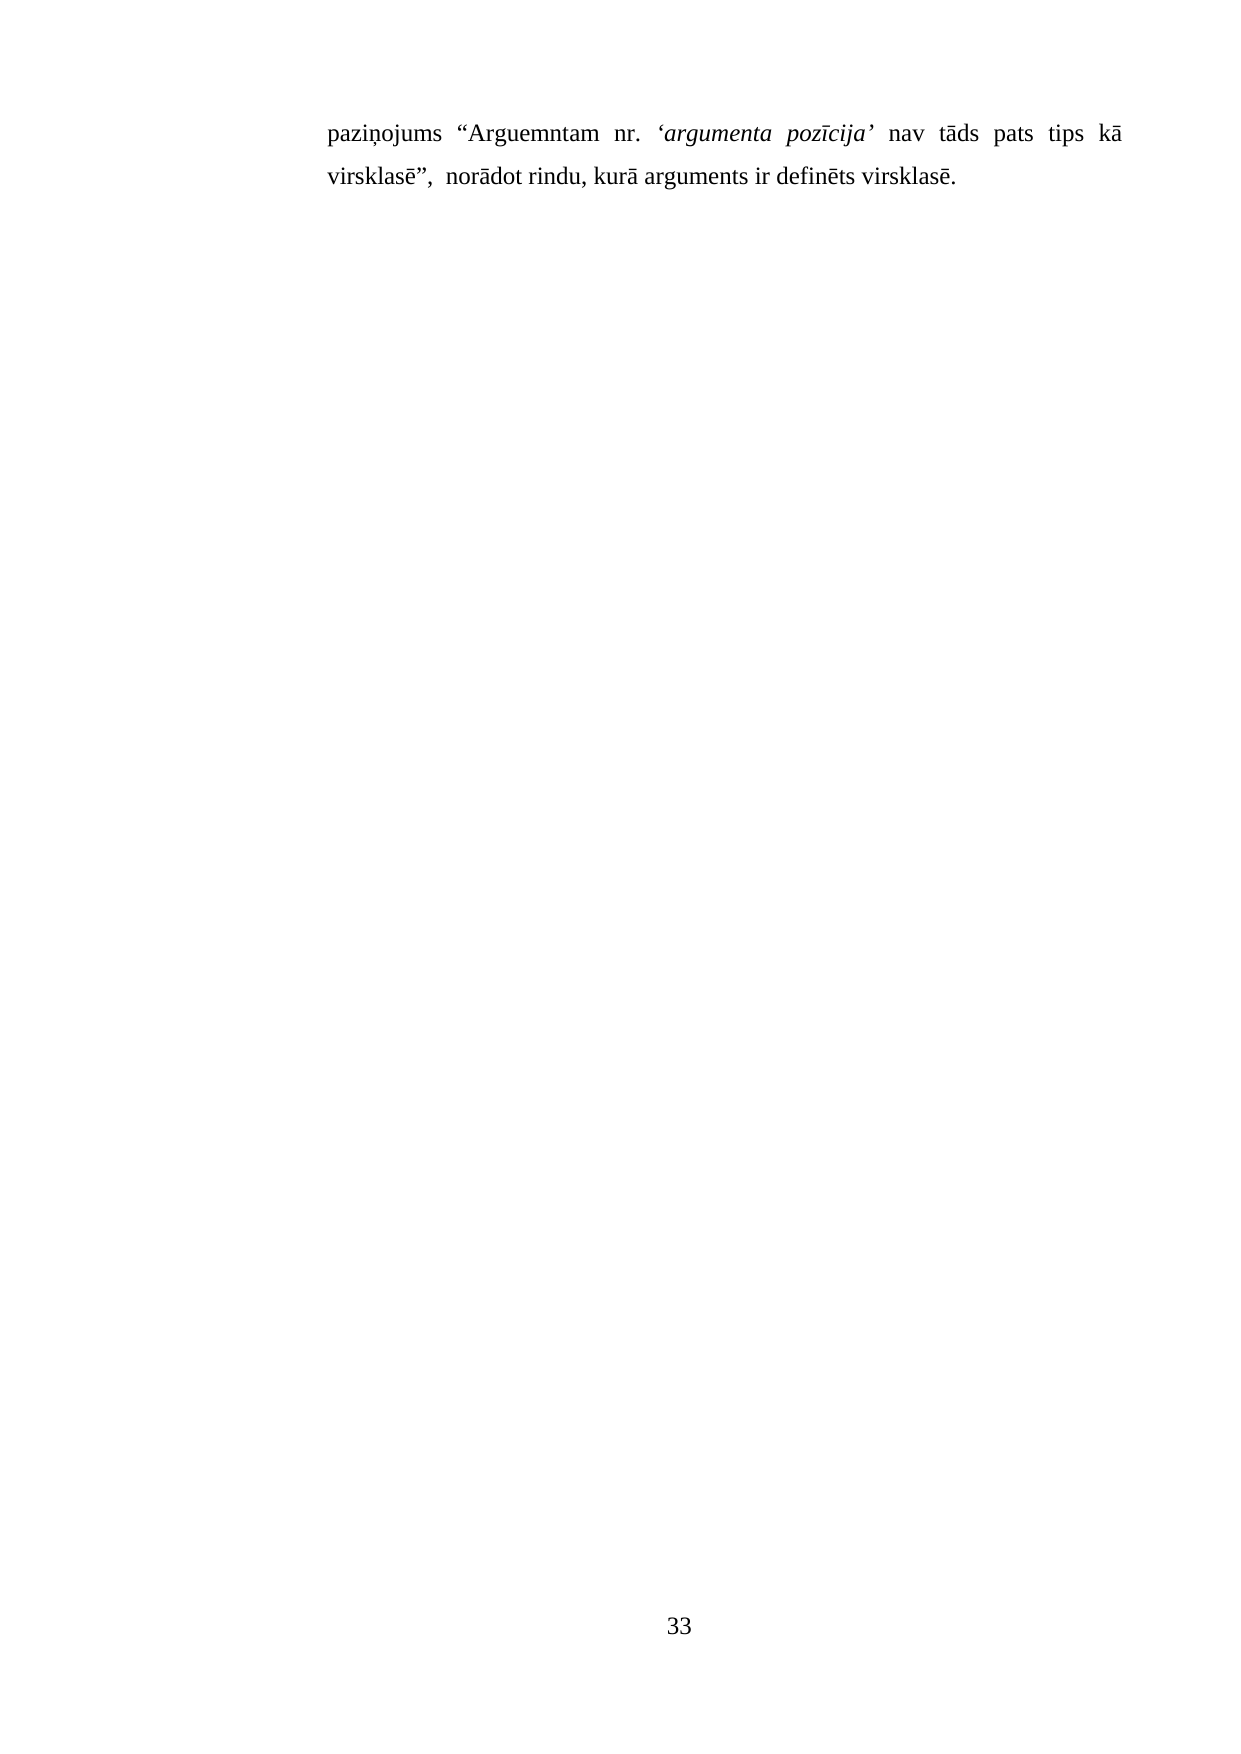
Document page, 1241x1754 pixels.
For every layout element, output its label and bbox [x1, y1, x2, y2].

list [289, 118, 1122, 190]
